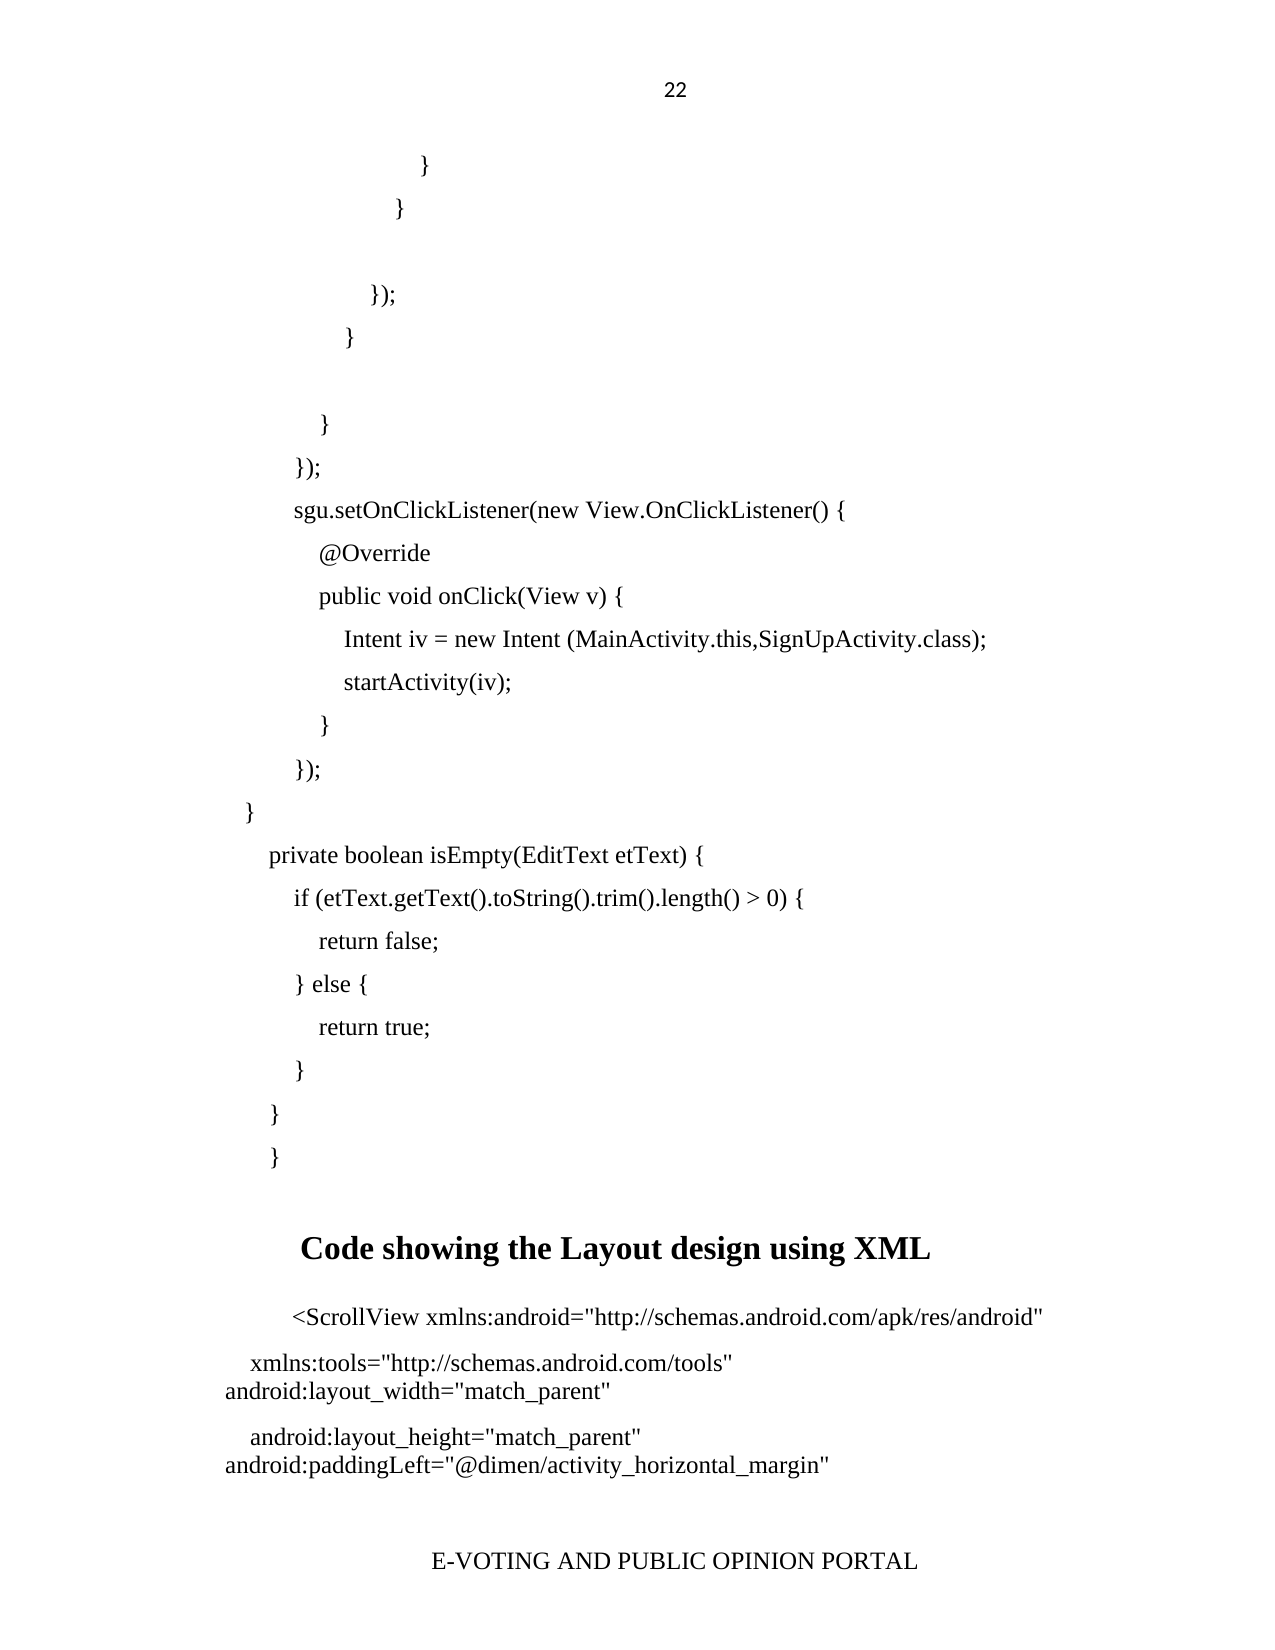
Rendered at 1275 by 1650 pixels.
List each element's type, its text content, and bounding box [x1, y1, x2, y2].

list return false; [244, 926, 1178, 955]
list } [244, 797, 1178, 826]
list return true; [244, 1012, 1178, 1041]
list Intent iv = new Intent (MainActivity.this,SignUpActivity.class); [244, 624, 1178, 653]
list } [244, 1056, 1178, 1084]
text xmlns:tools="http://schemas.android.com/tools" android:layout_width="match_parent" [225, 1348, 1125, 1405]
text <ScrollView xmlns:android="http://schemas.android.com/apk/res/android" [225, 1302, 1125, 1331]
list } else { [244, 969, 1178, 998]
list }); [244, 279, 1178, 308]
list } [244, 193, 1178, 222]
list } [244, 1099, 1178, 1127]
list }); [244, 754, 1178, 782]
list public void onClick(View v) { [244, 581, 1178, 610]
list } [244, 322, 1178, 351]
list sgu.setOnClickListener(new View.OnClickListener() { [244, 495, 1178, 524]
list if (etText.getText().toString().trim().length() > 0) { [244, 883, 1178, 912]
list Code showing the Layout design using XML [300, 1228, 1125, 1266]
list } [244, 711, 1178, 739]
list } [244, 150, 1178, 179]
list private boolean isEmpty(EditText etText) { [244, 840, 1178, 869]
list startActivity(iv); [244, 667, 1178, 696]
list }); [244, 452, 1178, 481]
list } [244, 1142, 1178, 1171]
text android:layout_height="match_parent" android:paddingLeft="@dimen/activity_horizontal_margin" [225, 1422, 1125, 1479]
list } [244, 409, 1178, 437]
list @Override [244, 538, 1178, 567]
